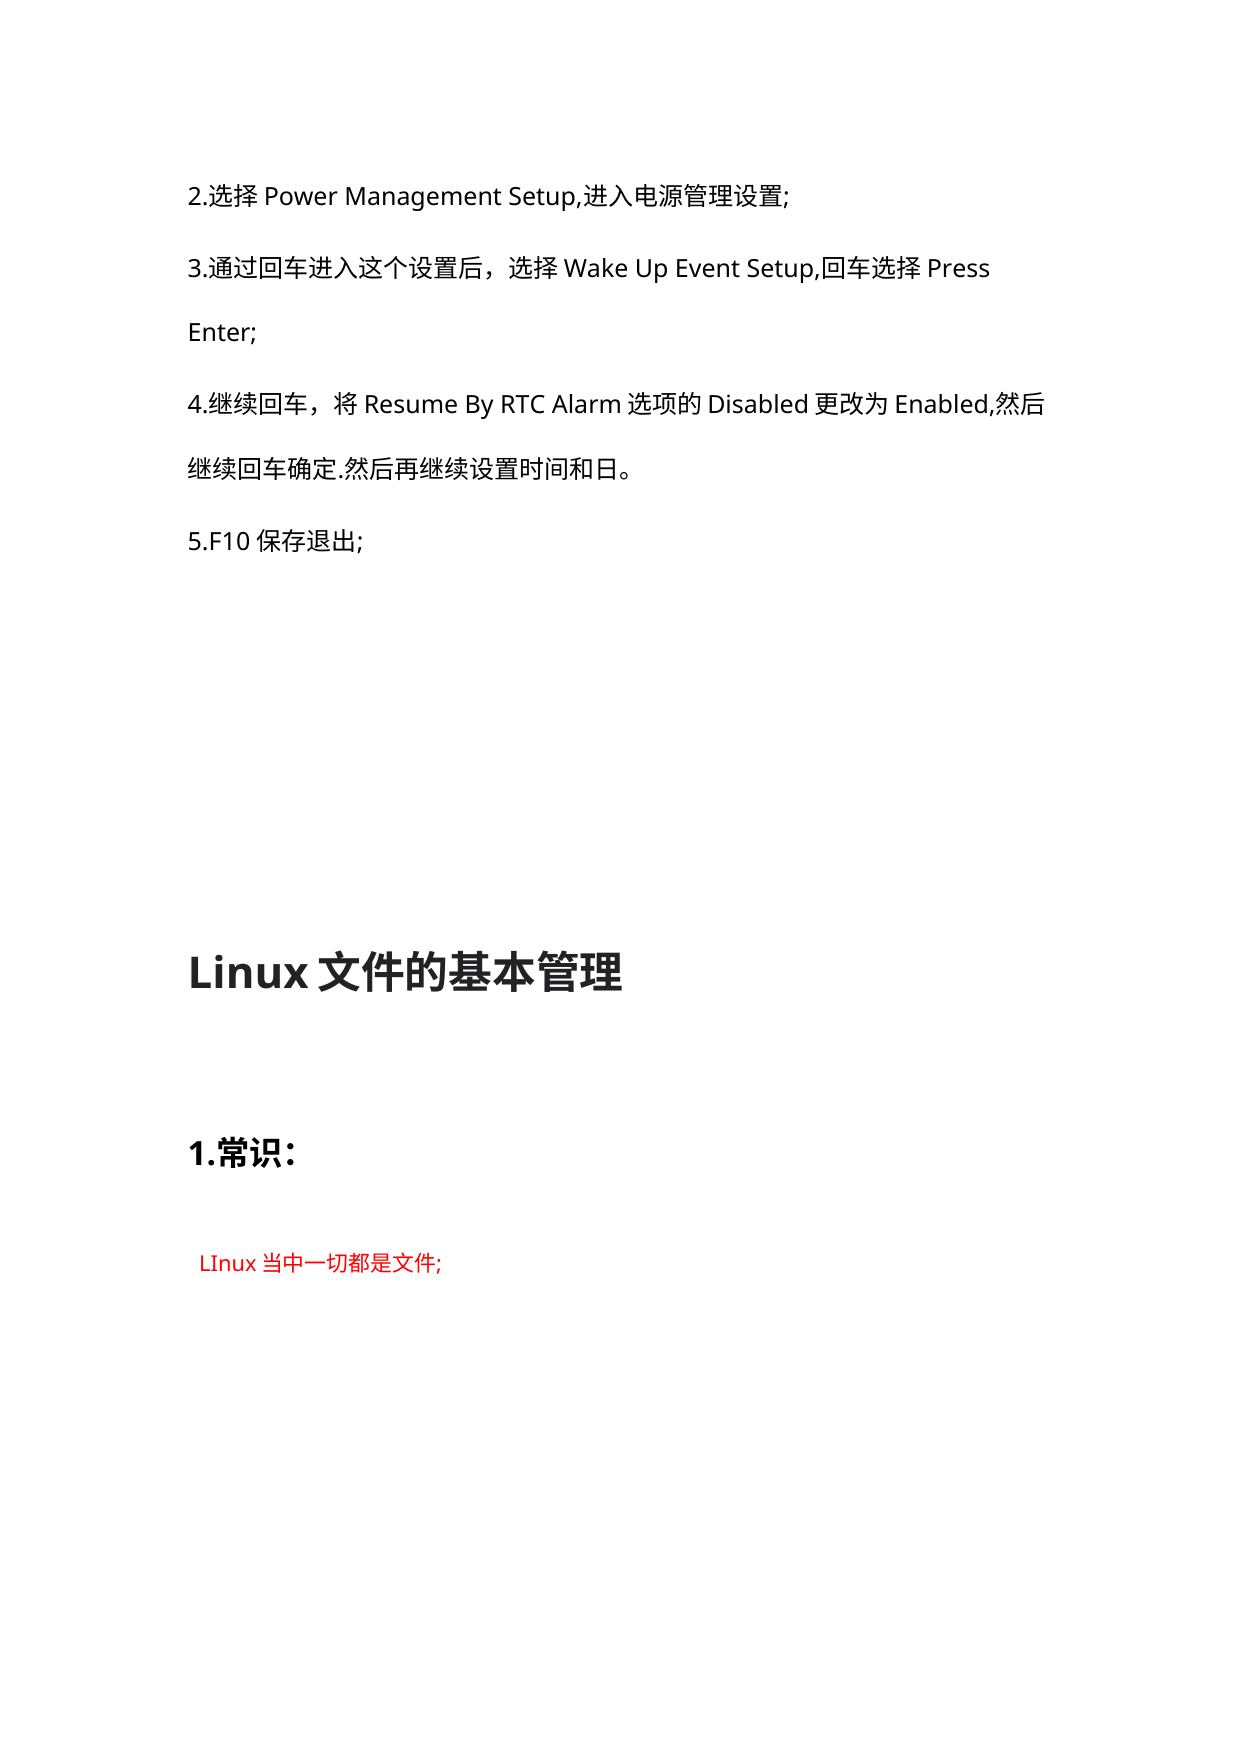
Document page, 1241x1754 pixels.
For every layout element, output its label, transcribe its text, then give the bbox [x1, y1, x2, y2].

text LInux当中一切都是文件; [187, 1246, 1053, 1278]
subtitle 1.常识： [187, 1118, 1053, 1183]
subtitle Linux文件的基本管理 [187, 937, 1053, 1002]
text 4.继续回车，将Resume By RTC Alarm选项的Disabled更改为Enabled,然后继续回车确定.然后再继续设置时间和日。 [187, 371, 1053, 501]
text 3.通过回车进入这个设置后，选择Wake Up Event Setup,回车选择 Press Enter; [187, 234, 1053, 364]
text 5.F10 保存退出; [187, 507, 1053, 572]
text 2.选择Power Management Setup,进入电源管理设置; [187, 162, 1053, 227]
